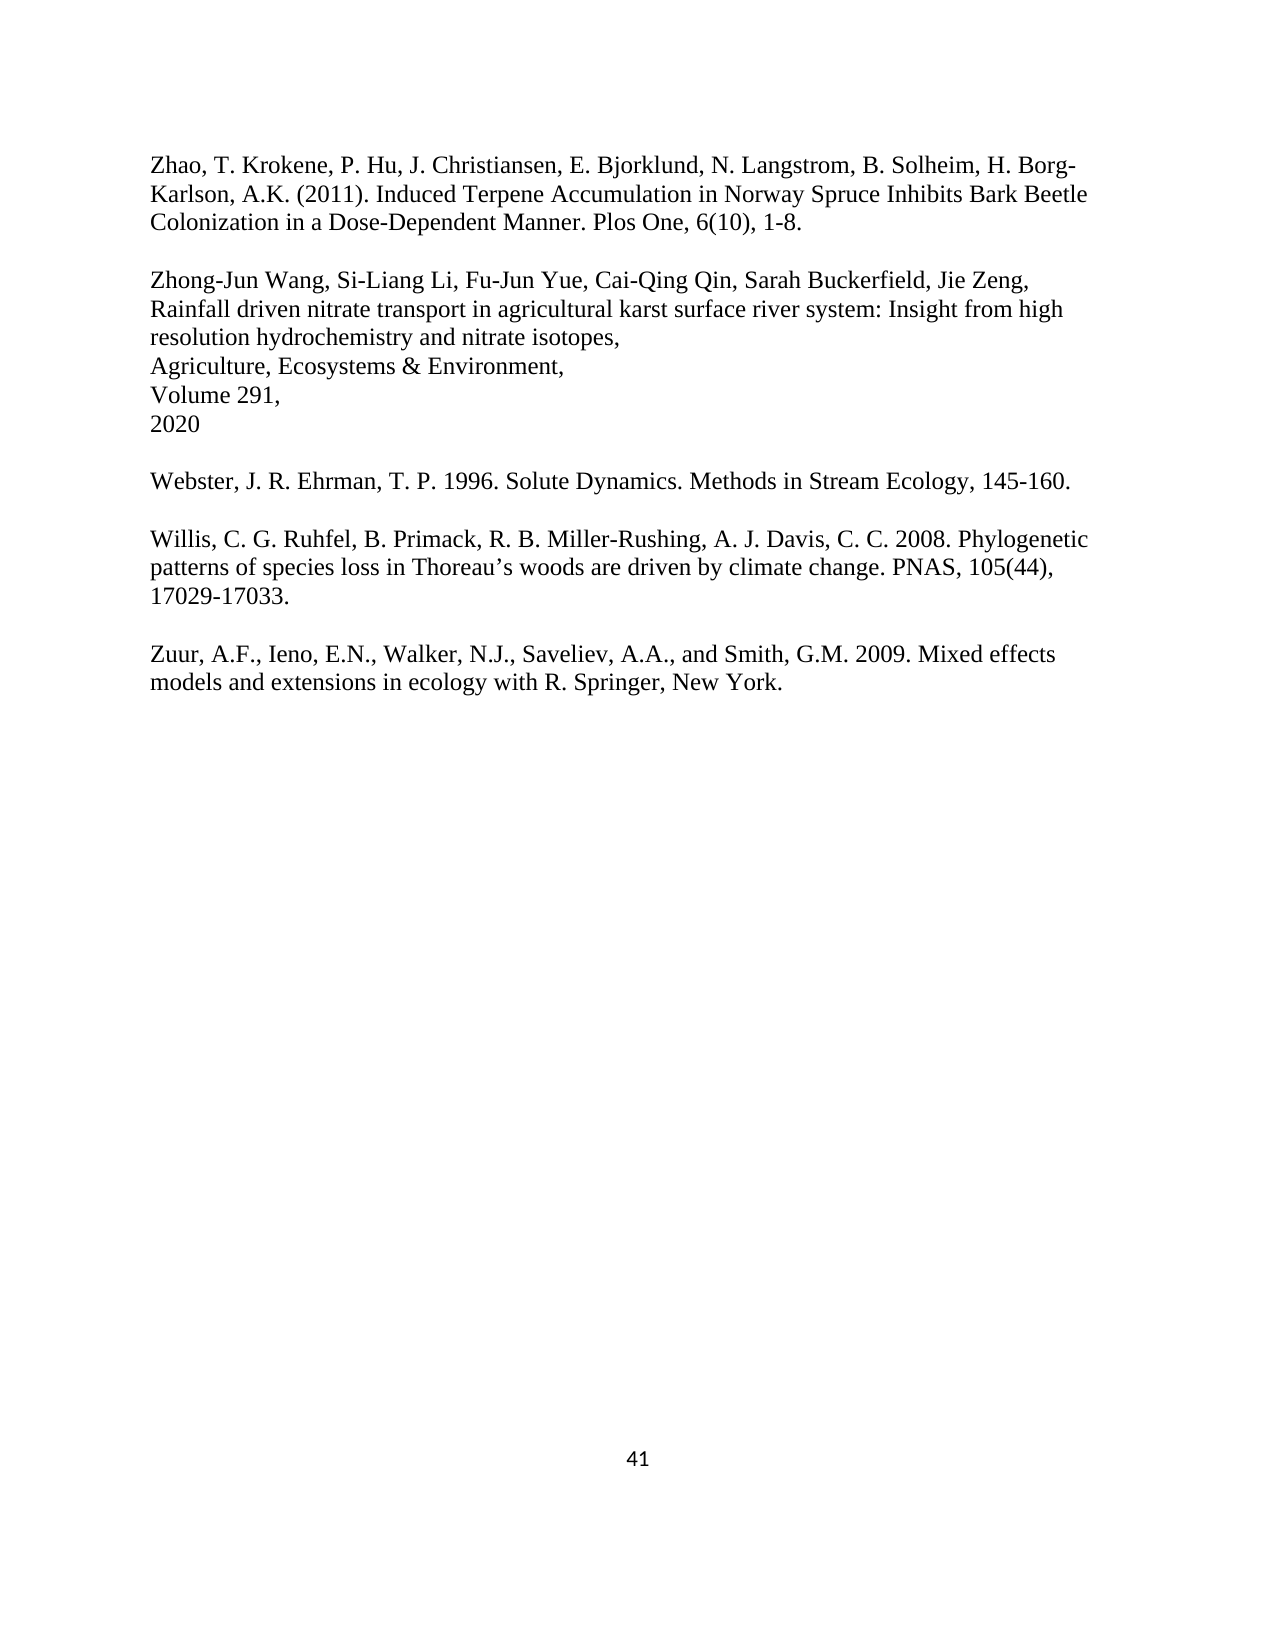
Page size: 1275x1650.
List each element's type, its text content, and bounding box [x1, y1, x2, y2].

text Volume 291, [150, 380, 1125, 409]
text 2020 [150, 409, 1125, 437]
text Zhong-Jun Wang, Si-Liang Li, Fu-Jun Yue, Cai-Qing Qin, Sarah Buckerfield, Jie Zeng, [150, 265, 1125, 294]
text Willis, C. G. Ruhfel, B. Primack, R. B. Miller-Rushing, A. J. Davis, C. C. 2008. Phylogenetic patterns of species loss in Thoreau’s woods are driven by climate change. PNAS, 105(44), 17029-17033. [150, 524, 1125, 610]
text Rainfall driven nitrate transport in agricultural karst surface river system: Insight from high resolution hydrochemistry and nitrate isotopes, [150, 294, 1125, 351]
text Webster, J. R. Ehrman, T. P. 1996. Solute Dynamics. Methods in Stream Ecology, 145-160. [150, 466, 1125, 495]
text Zhao, T. Krokene, P. Hu, J. Christiansen, E. Bjorklund, N. Langstrom, B. Solheim, H. Borg-Karlson, A.K. (2011). Induced Terpene Accumulation in Norway Spruce Inhibits Bark Beetle Colonization in a Dose-Dependent Manner. Plos One, 6(10), 1-8. [150, 150, 1125, 236]
text Zuur, A.F., Ieno, E.N., Walker, N.J., Saveliev, A.A., and Smith, G.M. 2009. Mixed effects models and extensions in ecology with R. Springer, New York. [150, 639, 1125, 696]
text Agriculture, Ecosystems & Environment, [150, 351, 1125, 380]
